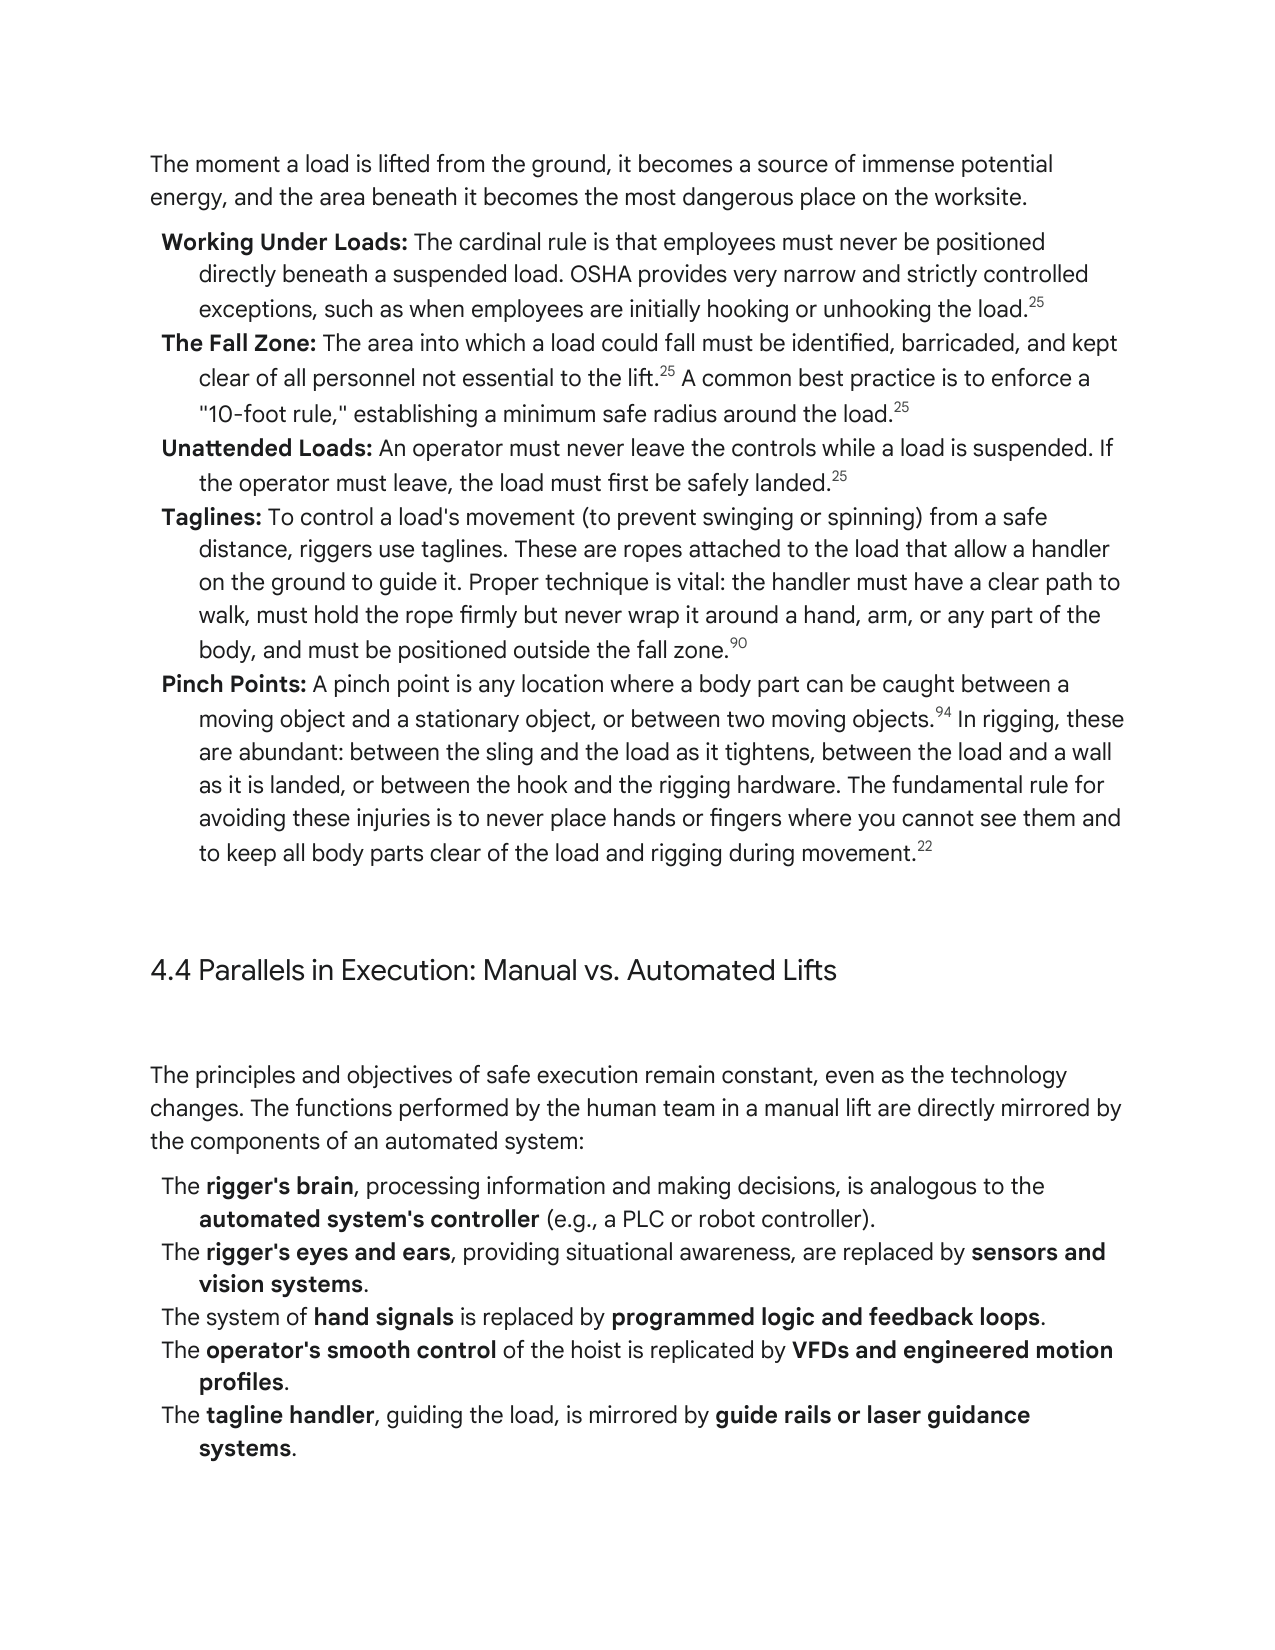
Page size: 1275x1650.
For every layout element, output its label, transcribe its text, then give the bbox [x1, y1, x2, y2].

list Unattended Loads: An operator must never leave the controls while a load is suspended. If the operator must leave, the load must first be safely landed.25 [161, 434, 1125, 498]
list Pinch Points: A pinch point is any location where a body part can be caught between a moving object and a stationary object, or between two moving objects.94 In rigging, these are abundant: between the sling and the load as it tightens, between the load and a wall as it is landed, or between the hook and the rigging hardware. The fundamental rule for avoiding these injuries is to never place hands or fingers where you cannot see them and to keep all body parts clear of the load and rigging during movement.22 [161, 670, 1125, 868]
text The principles and objectives of safe execution remain constant, even as the technology changes. The functions performed by the human team in a manual lift are directly mirrored by the components of an automated system: [150, 1062, 1125, 1156]
subtitle 4.4 Parallels in Execution: Manual vs. Automated Lifts [150, 953, 1125, 989]
list The rigger's brain, processing information and making decisions, is analogous to the automated system's controller (e.g., a PLC or robot controller). [161, 1172, 1125, 1234]
list The operator's smooth control of the hoist is replicated by VFDs and engineered motion profiles. [161, 1336, 1125, 1397]
text The moment a load is lifted from the ground, it becomes a source of immense potential energy, and the area beneath it becomes the most dangerous place on the worksite. [150, 150, 1125, 211]
list The system of hand signals is replaced by programmed logic and feedback loops. [161, 1303, 1125, 1332]
list The tagline handler, guiding the load, is mirrored by guide rails or laser guidance systems. [161, 1401, 1125, 1463]
list Working Under Loads: The cardinal rule is that employees must never be positioned directly beneath a suspended load. OSHA provides very narrow and strictly controlled exceptions, such as when employees are initially hooking or unhooking the load.25 [161, 228, 1125, 325]
list The rigger's eyes and ears, providing situational awareness, are replaced by sensors and vision systems. [161, 1238, 1125, 1299]
list The Fall Zone: The area into which a load could fall must be identified, barricaded, and kept clear of all personnel not essential to the lift.25 A common best practice is to enforce a "10-foot rule," establishing a minimum safe radius around the load.25 [161, 329, 1125, 430]
list Taglines: To control a load's movement (to prevent swinging or spinning) from a safe distance, riggers use taglines. These are ropes attached to the load that allow a handler on the ground to guide it. Proper technique is vital: the handler must have a clear path to walk, must hold the rope firmly but never wrap it around a hand, arm, or any part of the body, and must be positioned outside the fall zone.90 [161, 503, 1125, 666]
